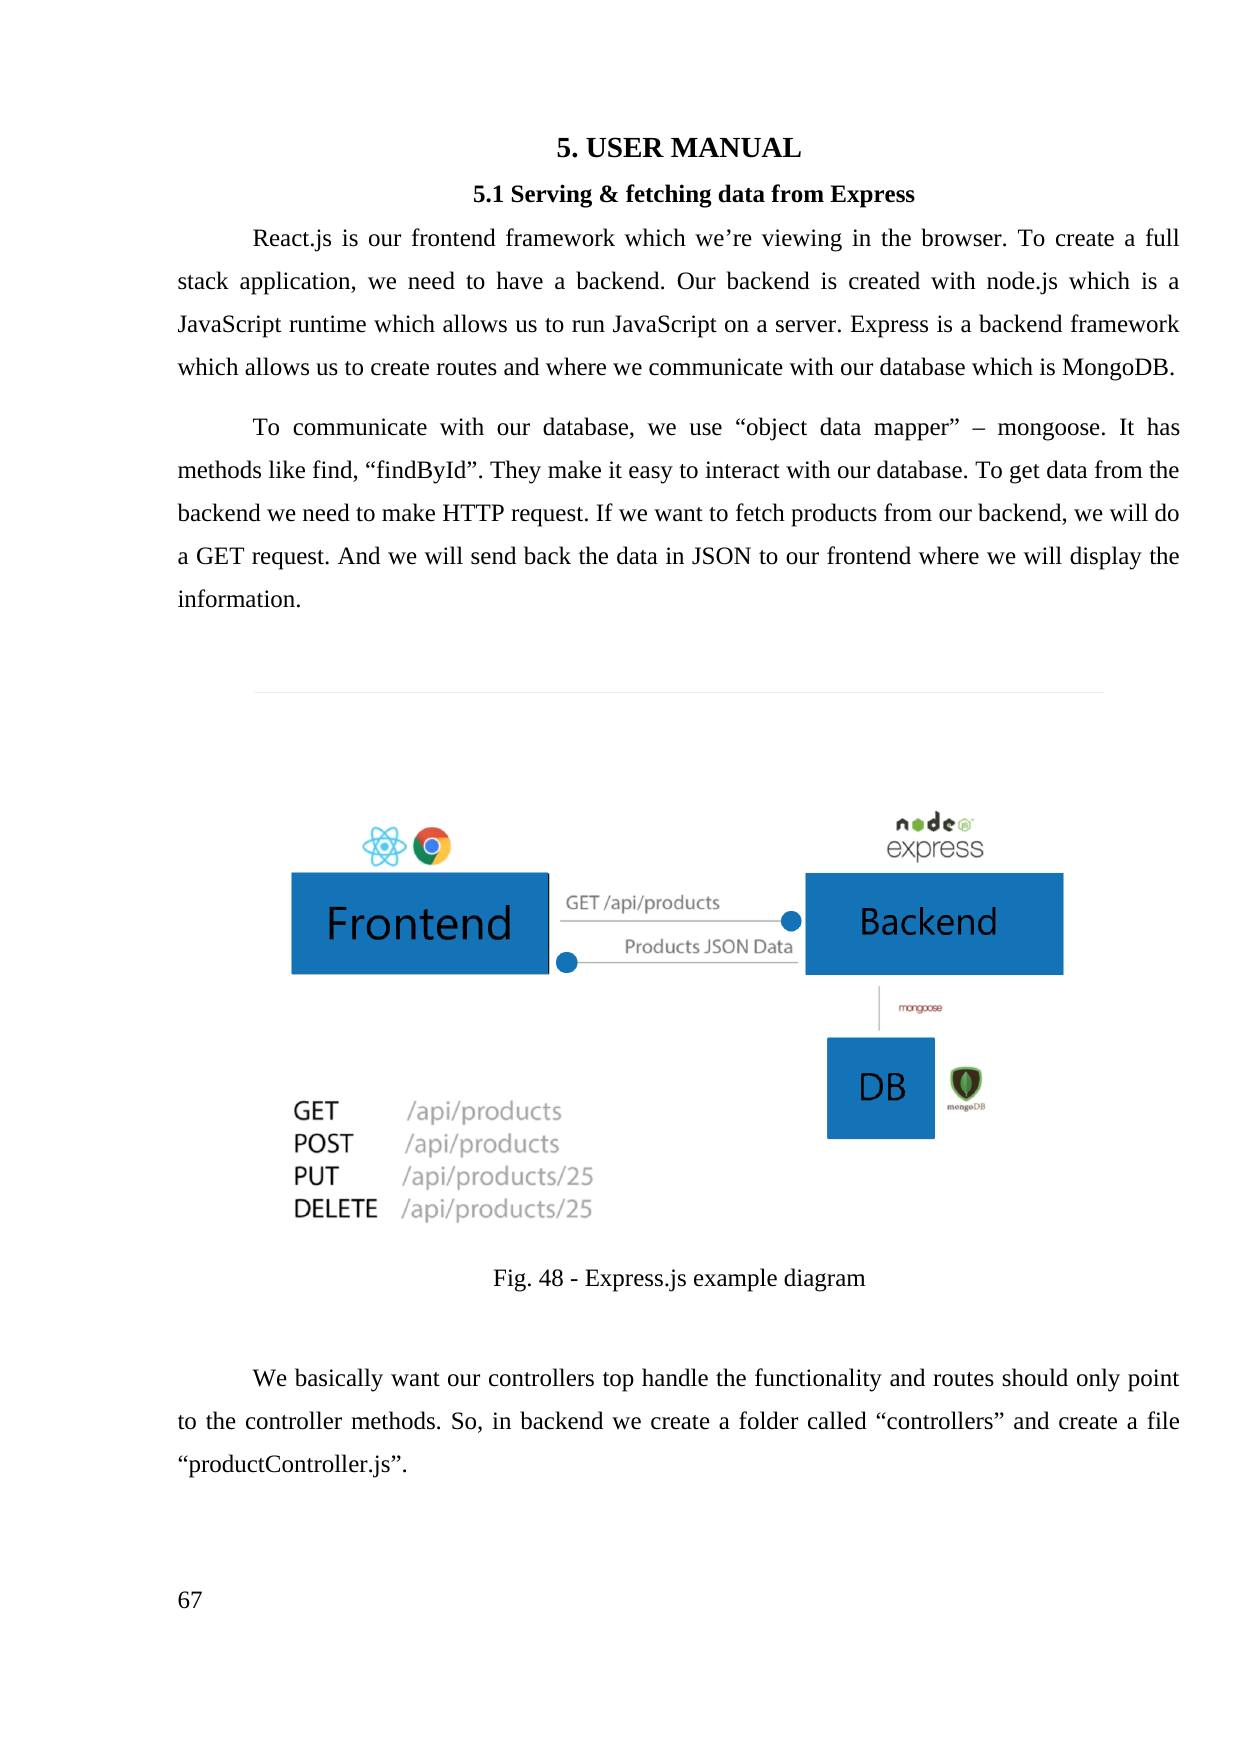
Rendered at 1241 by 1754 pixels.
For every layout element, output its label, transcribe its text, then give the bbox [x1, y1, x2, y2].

picture [253, 692, 1105, 1244]
text To communicate with our database, we use “object data mapper” – mongoose. It has methods like find, “findById”. They make it easy to interact with our database. To get data from the backend we need to make HTTP request. If we want to fetch products from our backend, we will do a GET request. And we will send back the data in JSON to our frontend where we will display the information. [177, 412, 1181, 613]
subtitle 5. USER MANUAL [177, 131, 1181, 164]
text We basically want our controllers top handle the functionality and routes should only point to the controller methods. So, in backend we create a folder called “controllers” and create a file “productController.js”. [177, 1363, 1181, 1478]
text React.js is our frontend framework which we’re viewing in the browser. To create a full stack application, we need to have a backend. Our backend is created with node.js which is a JavaScript runtime which allows us to run JavaScript on a server. Express is a backend framework which allows us to create routes and where we communicate with our database which is MongoDB. [177, 223, 1181, 381]
subtitle 5.1 Serving & fetching data from Express [207, 179, 1181, 208]
